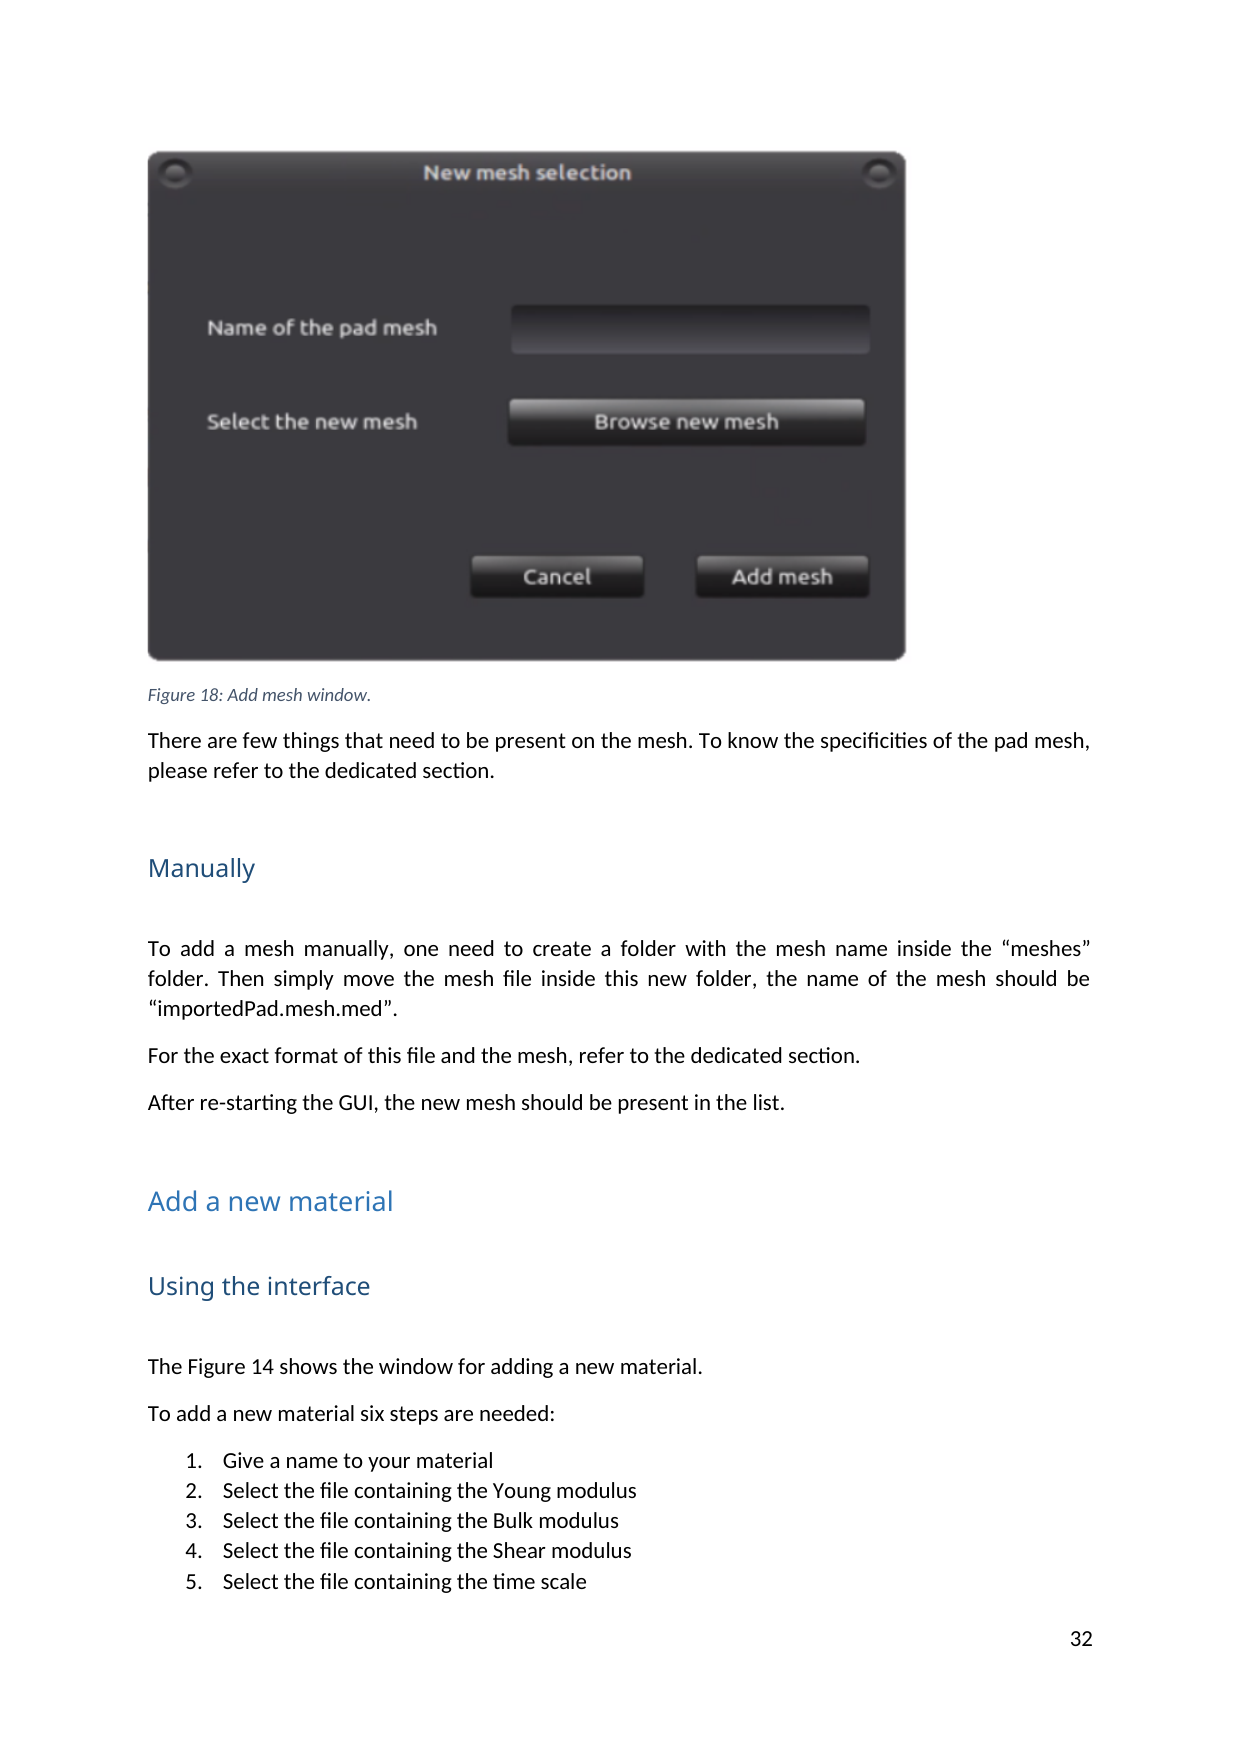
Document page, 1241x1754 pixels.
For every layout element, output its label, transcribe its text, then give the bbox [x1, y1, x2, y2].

subtitle Add a new material [148, 1182, 1093, 1219]
subtitle Using the interface [148, 1269, 1093, 1303]
list Select the file containing the Bulk modulus [185, 1506, 1093, 1534]
list Select the file containing the time scale [185, 1567, 1093, 1595]
picture [147, 147, 912, 664]
text For the exact format of this file and the mesh, refer to the dedicated section. [148, 1041, 1093, 1069]
text To add a mesh manually, one need to create a folder with the mesh name inside the “meshes” folder. Then simply move the mesh file inside this new folder, the name of the mesh should be “importedPad.mesh.med”. [148, 934, 1093, 1022]
list Select the file containing the Shear modulus [185, 1537, 1093, 1565]
subtitle Manually [148, 850, 1093, 884]
text After re-starting the GUI, the new mesh should be present in the list. [148, 1088, 1093, 1116]
text There are few things that need to be present on the mesh. To know the specificities of the pad mesh, please refer to the dedicated section. [148, 726, 1093, 785]
list Select the file containing the Young modulus [185, 1476, 1093, 1504]
text To add a new material six steps are needed: [148, 1399, 1093, 1427]
list Give a name to your material [185, 1446, 1093, 1474]
